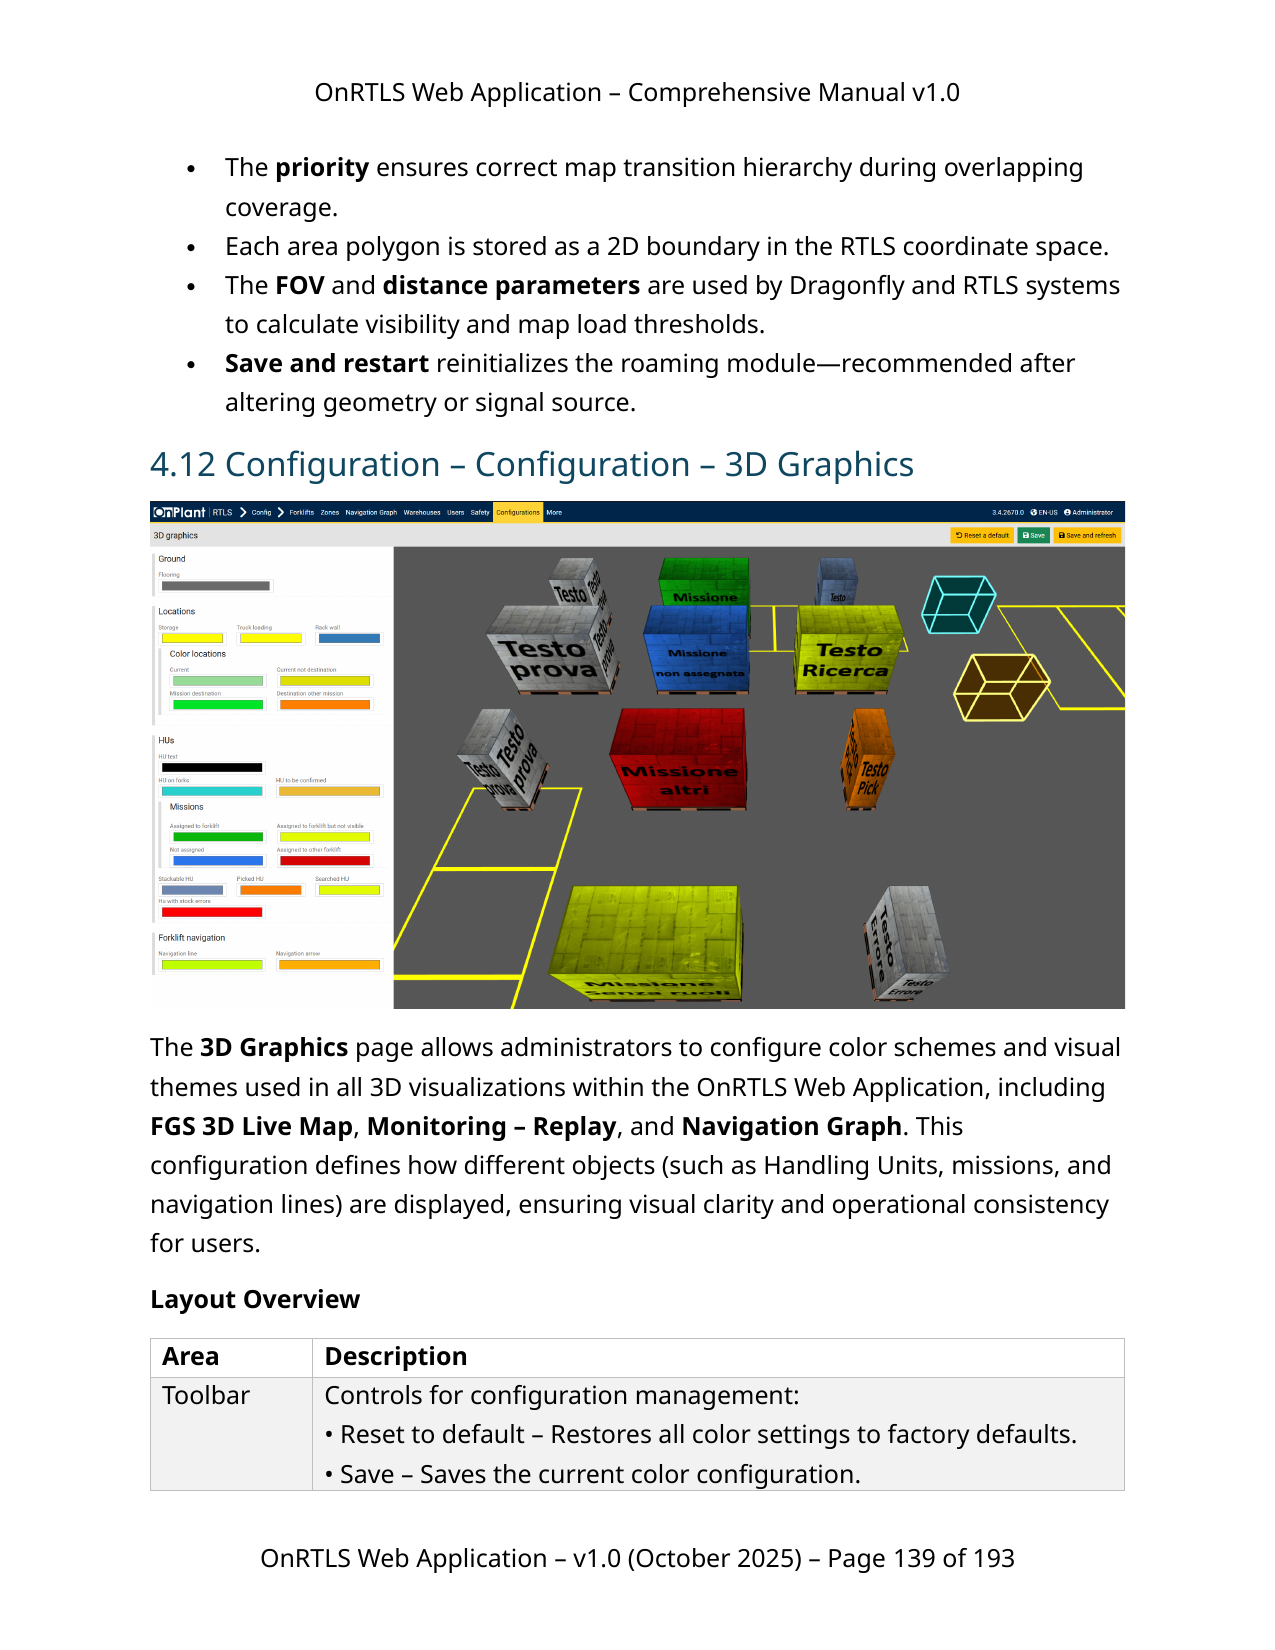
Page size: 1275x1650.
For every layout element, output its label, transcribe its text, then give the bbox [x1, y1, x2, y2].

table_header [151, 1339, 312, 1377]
list The FOV and distance parameters are used by Dragonfly and RTLS systems to calculate visibility and map load thresholds. [187, 267, 1125, 341]
list The priority ensures correct map transition hierarchy during overlapping coverage. [187, 150, 1125, 223]
picture [150, 501, 1125, 1009]
text Layout Overview [150, 1282, 1125, 1316]
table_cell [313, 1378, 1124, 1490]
list Each area polygon is stored as a 2D boundary in the RTLS coordinate space. [187, 228, 1125, 262]
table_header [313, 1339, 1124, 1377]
text The 3D Graphics page allows administrators to configure color schemes and visual themes used in all 3D visualizations within the OnRTLS Web Application, including FGS 3D Live Map, Monitoring – Replay, and Navigation Graph. This configuration defines how different objects (such as Handling Units, missions, and navigation lines) are displayed, ensuring visual clarity and operational consistency for users. [150, 1030, 1125, 1260]
list Save and restart reinitializes the roaming module—recommended after altering geometry or signal source. [187, 346, 1125, 419]
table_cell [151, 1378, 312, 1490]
subtitle 4.12 Configuration – Configuration – 3D Graphics [150, 441, 1125, 486]
